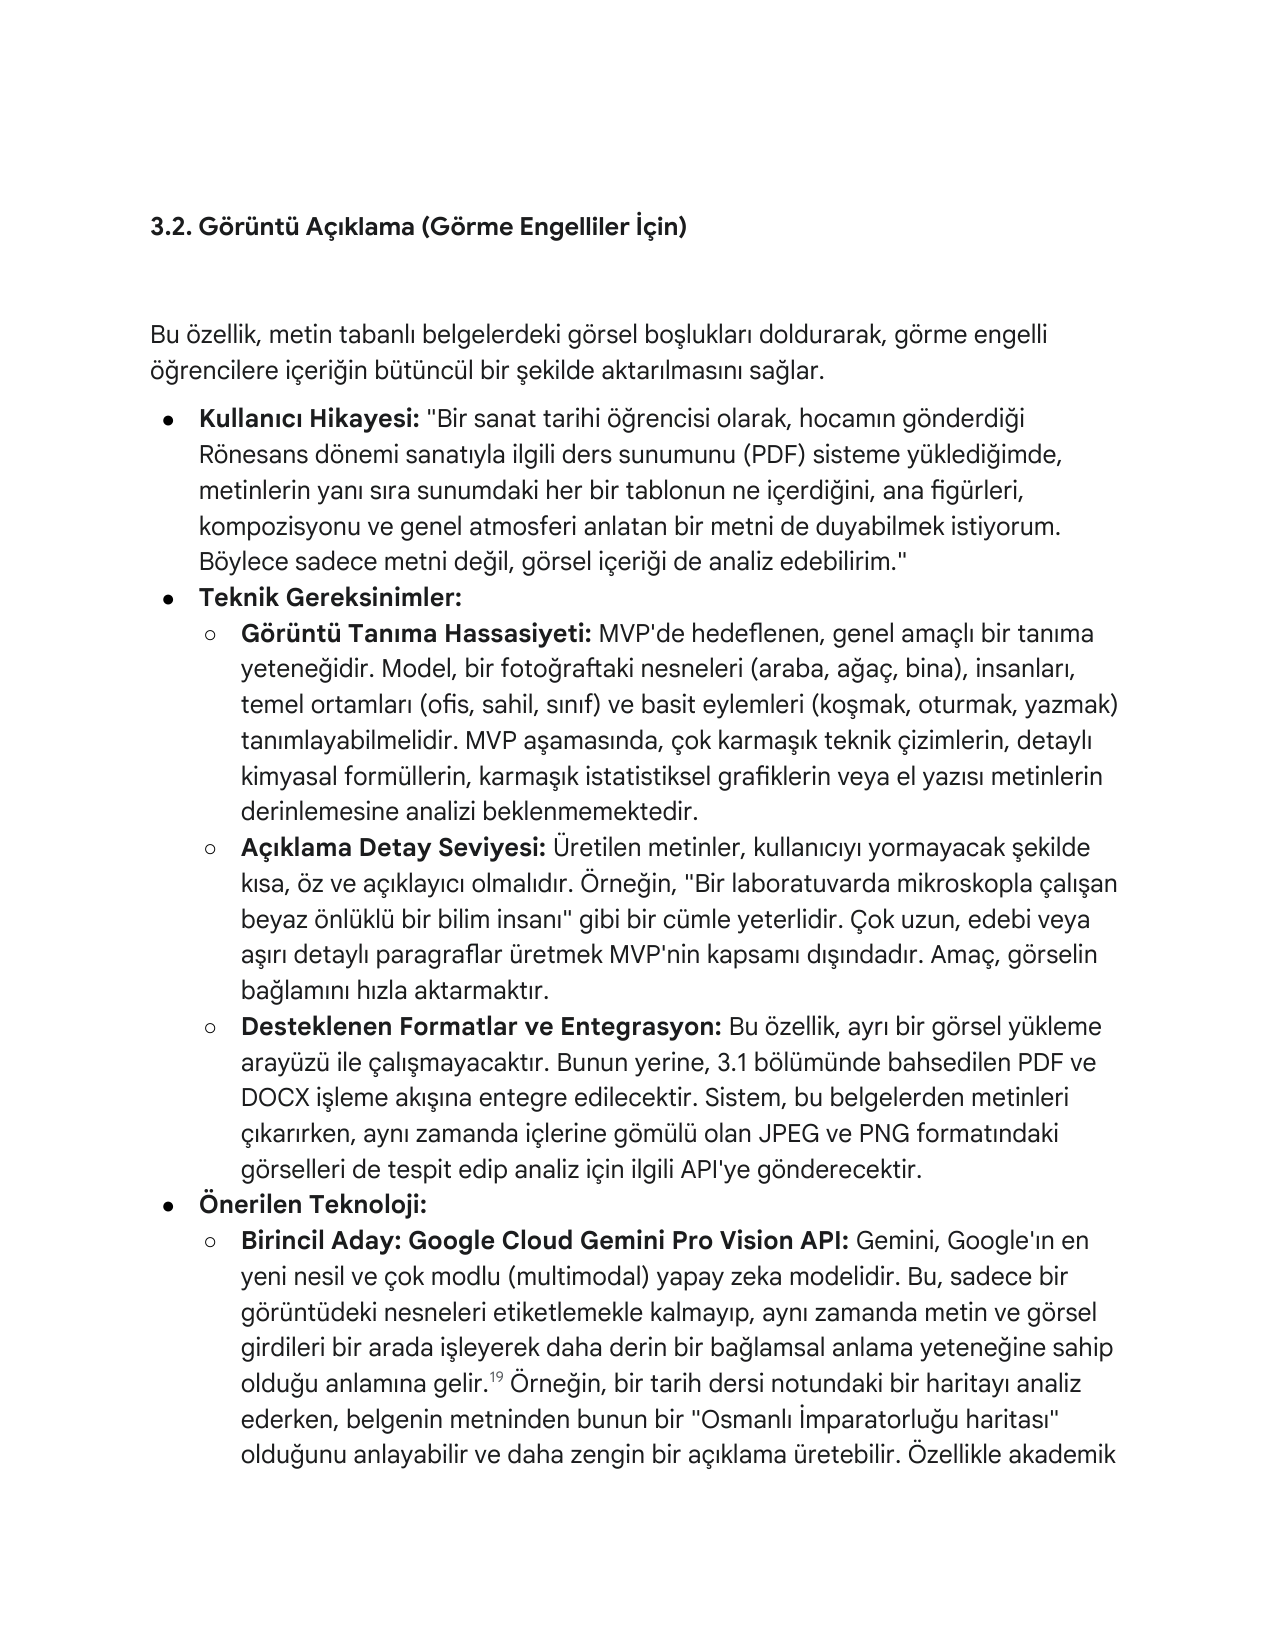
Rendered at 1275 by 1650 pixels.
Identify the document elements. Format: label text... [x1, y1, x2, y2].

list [203, 1225, 1125, 1471]
list Teknik Gereksinimler: [161, 582, 1125, 614]
list Kullanıcı Hikayesi: "Bir sanat tarihi öğrencisi olarak, hocamın gönderdiği Rönesans dönemi sanatıyla ilgili ders sunumunu (PDF) sisteme yüklediğimde, metinlerin yanı sıra sunumdaki her bir tablonun ne içerdiğini, ana figürleri, kompozisyonu ve genel atmosferi anlatan bir metni de duyabilmek istiyorum. Böylece sadece metni değil, görsel içeriği de analiz edebilirim." [161, 404, 1125, 578]
list Önerilen Teknoloji: [161, 1190, 1125, 1221]
list Açıklama Detay Seviyesi: Üretilen metinler, kullanıcıyı yormayacak şekilde kısa, öz ve açıklayıcı olmalıdır. Örneğin, "Bir laboratuvarda mikroskopla çalışan beyaz önlüklü bir bilim insanı" gibi bir cümle yeterlidir. Çok uzun, edebi veya aşırı detaylı paragraflar üretmek MVP'nin kapsamı dışındadır. Amaç, görselin bağlamını hızla aktarmaktır. [203, 832, 1125, 1007]
text Bu özellik, metin tabanlı belgelerdeki görsel boşlukları doldurarak, görme engelli öğrencilere içeriğin bütüncül bir şekilde aktarılmasını sağlar. [150, 320, 1125, 387]
list Desteklenen Formatlar ve Entegrasyon: Bu özellik, ayrı bir görsel yükleme arayüzü ile çalışmayacaktır. Bunun yerine, 3.1 bölümünde bahsedilen PDF ve DOCX işleme akışına entegre edilecektir. Sistem, bu belgelerden metinleri çıkarırken, aynı zamanda içlerine gömülü olan JPEG ve PNG formatındaki görselleri de tespit edip analiz için ilgili API'ye gönderecektir. [203, 1011, 1125, 1185]
subtitle 3.2. Görüntü Açıklama (Görme Engelliler İçin) [150, 211, 1125, 242]
list Görüntü Tanıma Hassasiyeti: MVP'de hedeflenen, genel amaçlı bir tanıma yeteneğidir. Model, bir fotoğraftaki nesneleri (araba, ağaç, bina), insanları, temel ortamları (ofis, sahil, sınıf) ve basit eylemleri (koşmak, oturmak, yazmak) tanımlayabilmelidir. MVP aşamasında, çok karmaşık teknik çizimlerin, detaylı kimyasal formüllerin, karmaşık istatistiksel grafiklerin veya el yazısı metinlerin derinlemesine analizi beklenmemektedir. [203, 618, 1125, 828]
